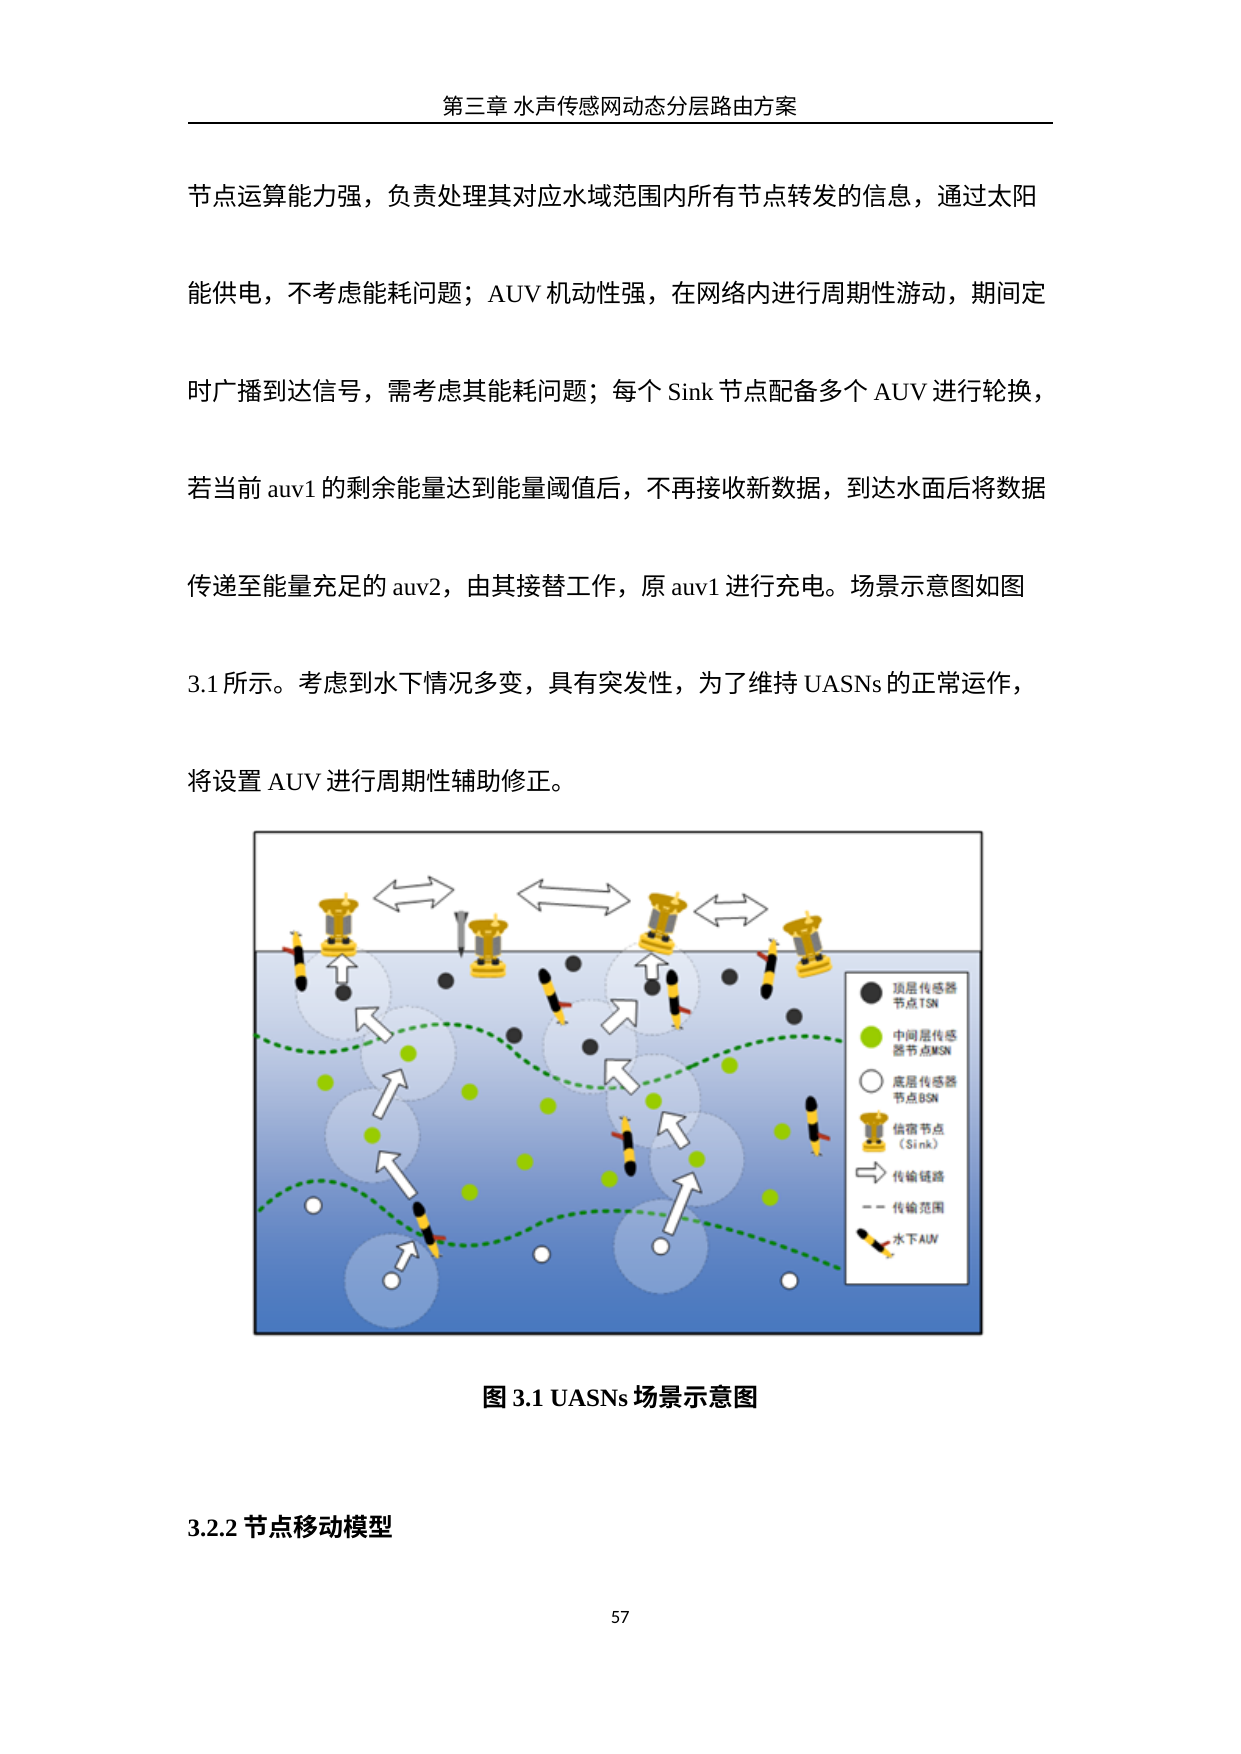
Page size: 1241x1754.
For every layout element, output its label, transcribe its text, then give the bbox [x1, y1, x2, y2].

text 3.2.2 节点移动模型 [187, 1493, 1053, 1558]
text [187, 162, 1053, 812]
text 图3.1 UASNs场景示意图 [187, 1363, 1053, 1428]
picture [251, 830, 989, 1340]
